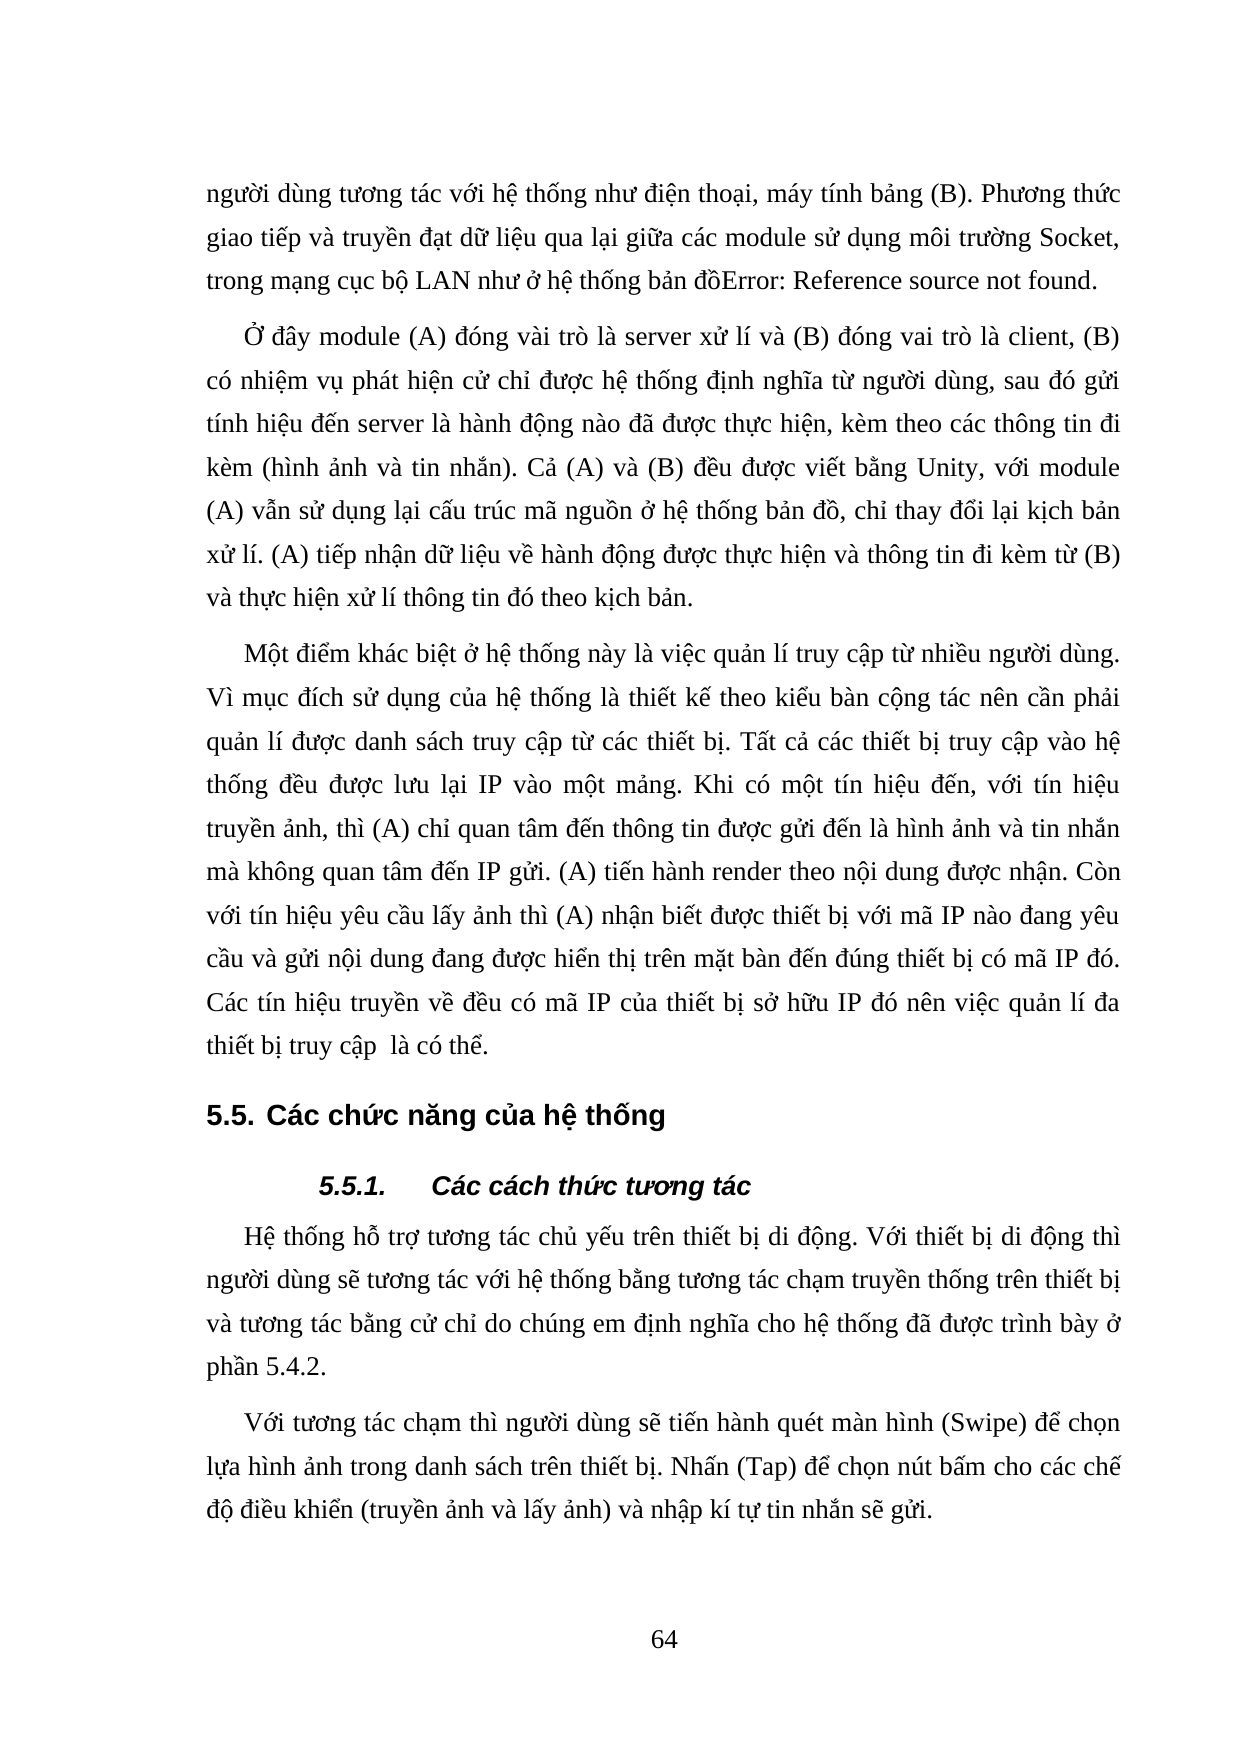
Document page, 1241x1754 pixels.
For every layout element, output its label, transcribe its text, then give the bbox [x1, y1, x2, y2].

text Ở đây module (A) đóng vài trò là server xử lí và (B) đóng vai trò là client, (B) có nhiệm vụ phát hiện cử chỉ được hệ thống định nghĩa từ người dùng, sau đó gửi tính hiệu đến server là hành động nào đã được thực hiện, kèm theo các thông tin đi kèm (hình ảnh và tin nhắn). Cả (A) và (B) đều được viết bằng Unity, với module (A) vẫn sử dụng lại cấu trúc mã nguồn ở hệ thống bản đồ, chỉ thay đổi lại kịch bản xử lí. (A) tiếp nhận dữ liệu về hành động được thực hiện và thông tin đi kèm từ (B) và thực hiện xử lí thông tin đó theo kịch bản. [206, 320, 1122, 613]
text Một điểm khác biệt ở hệ thống này là việc quản lí truy cập từ nhiều người dùng. Vì mục đích sử dụng của hệ thống là thiết kế theo kiểu bàn cộng tác nên cần phải quản lí được danh sách truy cập từ các thiết bị. Tất cả các thiết bị truy cập vào hệ thống đều được lưu lại IP vào một mảng. Khi có một tín hiệu đến, với tín hiệu truyền ảnh, thì (A) chỉ quan tâm đến thông tin được gửi đến là hình ảnh và tin nhắn mà không quan tâm đến IP gửi. (A) tiến hành render theo nội dung được nhận. Còn với tín hiệu yêu cầu lấy ảnh thì (A) nhận biết được thiết bị với mã IP nào đang yêu cầu và gửi nội dung đang được hiển thị trên mặt bàn đến đúng thiết bị có mã IP đó. Các tín hiệu truyền về đều có mã IP của thiết bị sở hữu IP đó nên việc quản lí đa thiết bị truy cập là có thể. [206, 638, 1122, 1061]
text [206, 177, 1122, 295]
text Với tương tác chạm thì người dùng sẽ tiến hành quét màn hình (Swipe) để chọn lựa hình ảnh trong danh sách trên thiết bị. Nhấn (Tap) để chọn nút bấm cho các chế độ điều khiển (truyền ảnh và lấy ảnh) và nhập kí tự tin nhắn sẽ gửi. [206, 1407, 1122, 1525]
subtitle Các cách thức tương tác [281, 1170, 1122, 1201]
text Hệ thống hỗ trợ tương tác chủ yếu trên thiết bị di động. Với thiết bị di động thì người dùng sẽ tương tác với hệ thống bằng tương tác chạm truyền thống trên thiết bị và tương tác bằng cử chỉ do chúng em định nghĩa cho hệ thống đã được trình bày ở phần 5.4.2. [206, 1220, 1122, 1382]
subtitle Các chức năng của hệ thống [206, 1098, 1122, 1132]
